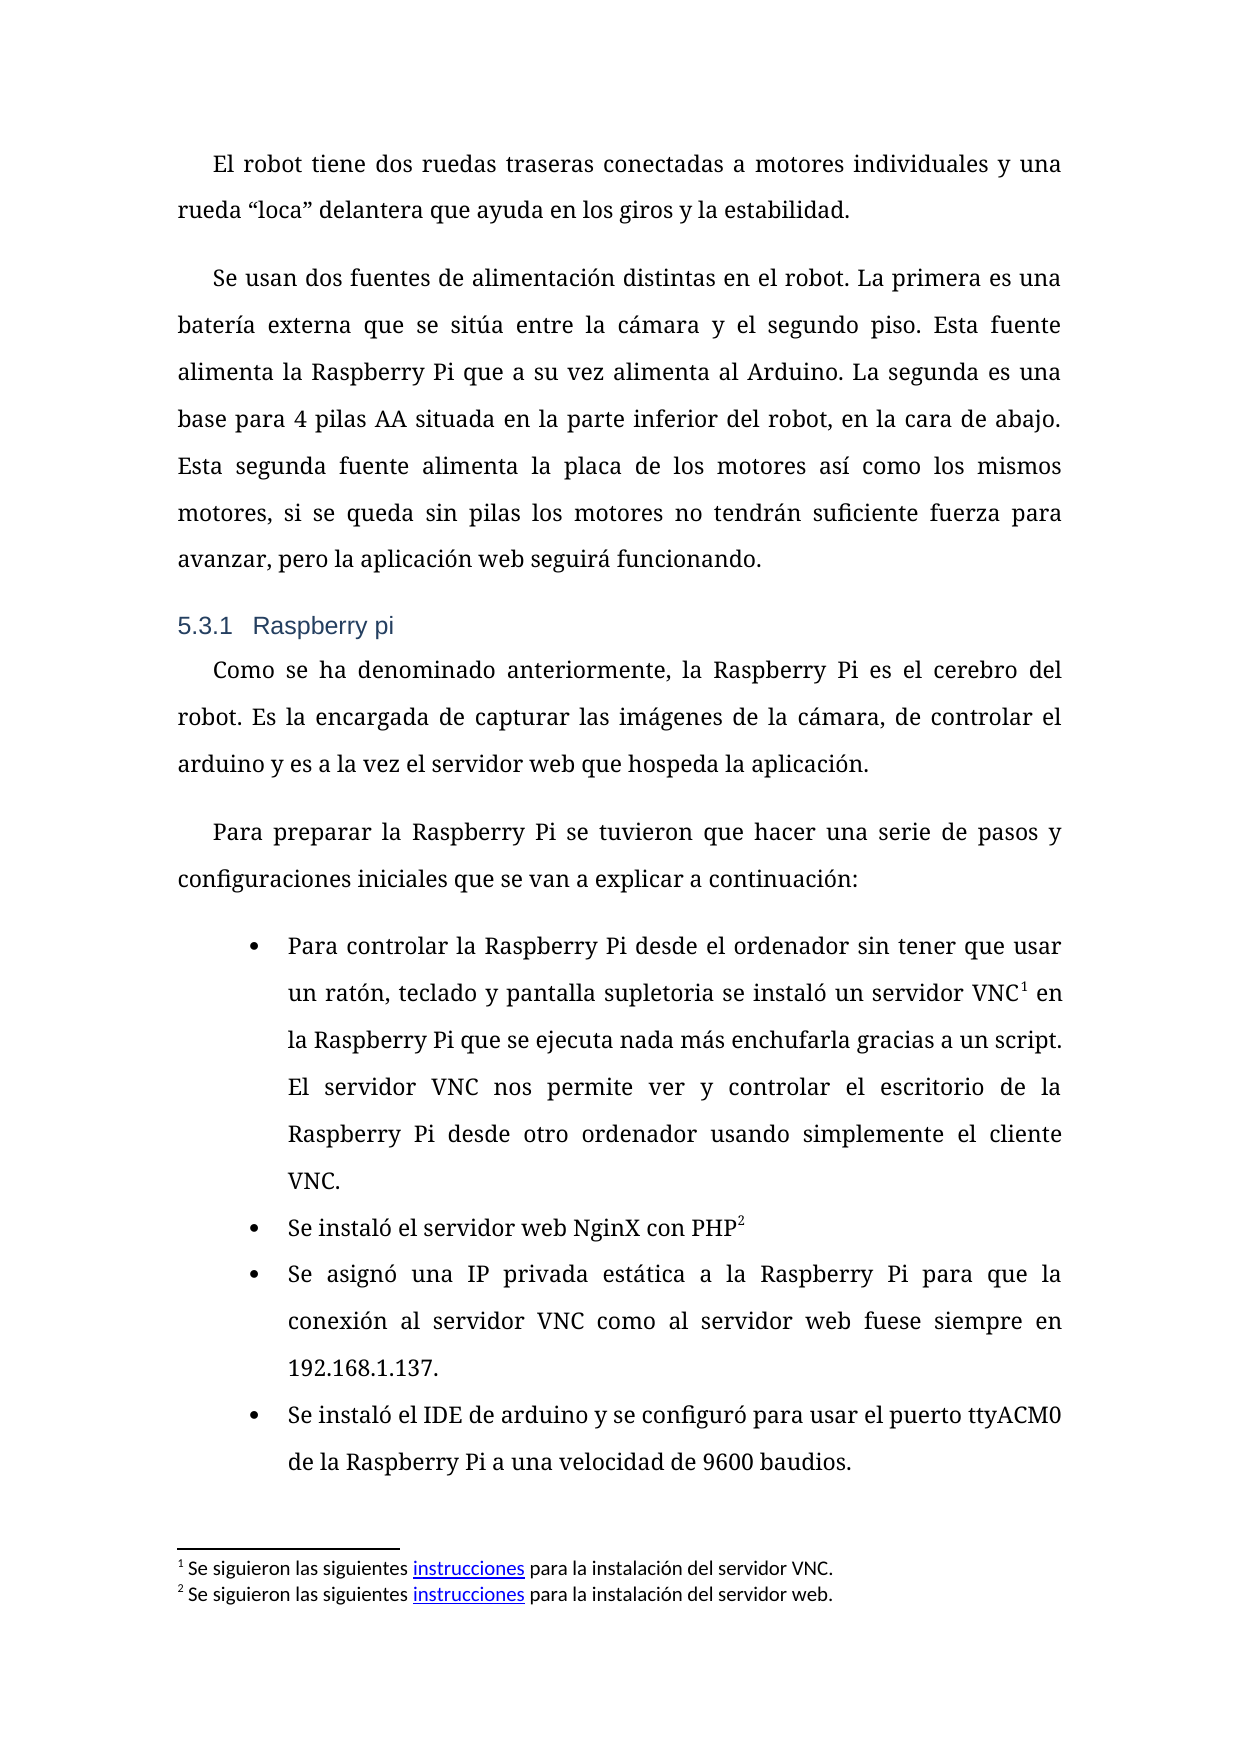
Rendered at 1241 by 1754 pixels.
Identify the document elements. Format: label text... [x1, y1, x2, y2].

list Se instaló el servidor web NginX con PHP [250, 1212, 1063, 1243]
text Para preparar la Raspberry Pi se tuvieron que hacer una serie de pasos y configuraciones iniciales que se van a explicar a continuación: [177, 816, 1063, 894]
text El robot tiene dos ruedas traseras conectadas a motores individuales y una rueda “loca” delantera que ayuda en los giros y la estabilidad. [177, 148, 1063, 226]
text Como se ha denominado anteriormente, la Raspberry Pi es el cerebro del robot. Es la encargada de capturar las imágenes de la cámara, de controlar el arduino y es a la vez el servidor web que hospeda la aplicación. [177, 654, 1063, 779]
list Se instaló el IDE de arduino y se configuró para usar el puerto ttyACM0 de la Raspberry Pi a una velocidad de 9600 baudios. [250, 1399, 1063, 1477]
list Para controlar la Raspberry Pi desde el ordenador sin tener que usar un ratón, teclado y pantalla supletoria se instaló un servidor VNC en la Raspberry Pi que se ejecuta nada más enchufarla gracias a un script. El servidor VNC nos permite ver y controlar el escritorio de la Raspberry Pi desde otro ordenador usando simplemente el cliente VNC. [250, 930, 1063, 1196]
list Se asignó una IP privada estática a la Raspberry Pi para que la conexión al servidor VNC como al servidor web fuese siempre en 192.168.1.137. [250, 1258, 1063, 1383]
text Se usan dos fuentes de alimentación distintas en el robot. La primera es una batería externa que se sitúa entre la cámara y el segundo piso. Esta fuente alimenta la Raspberry Pi que a su vez alimenta al Arduino. La segunda es una base para 4 pilas AA situada en la parte inferior del robot, en la cara de abajo. Esta segunda fuente alimenta la placa de los motores así como los mismos motores, si se queda sin pilas los motores no tendrán suficiente fuerza para avanzar, pero la aplicación web seguirá funcionando. [177, 262, 1063, 575]
subtitle Raspberry pi [177, 611, 1063, 640]
